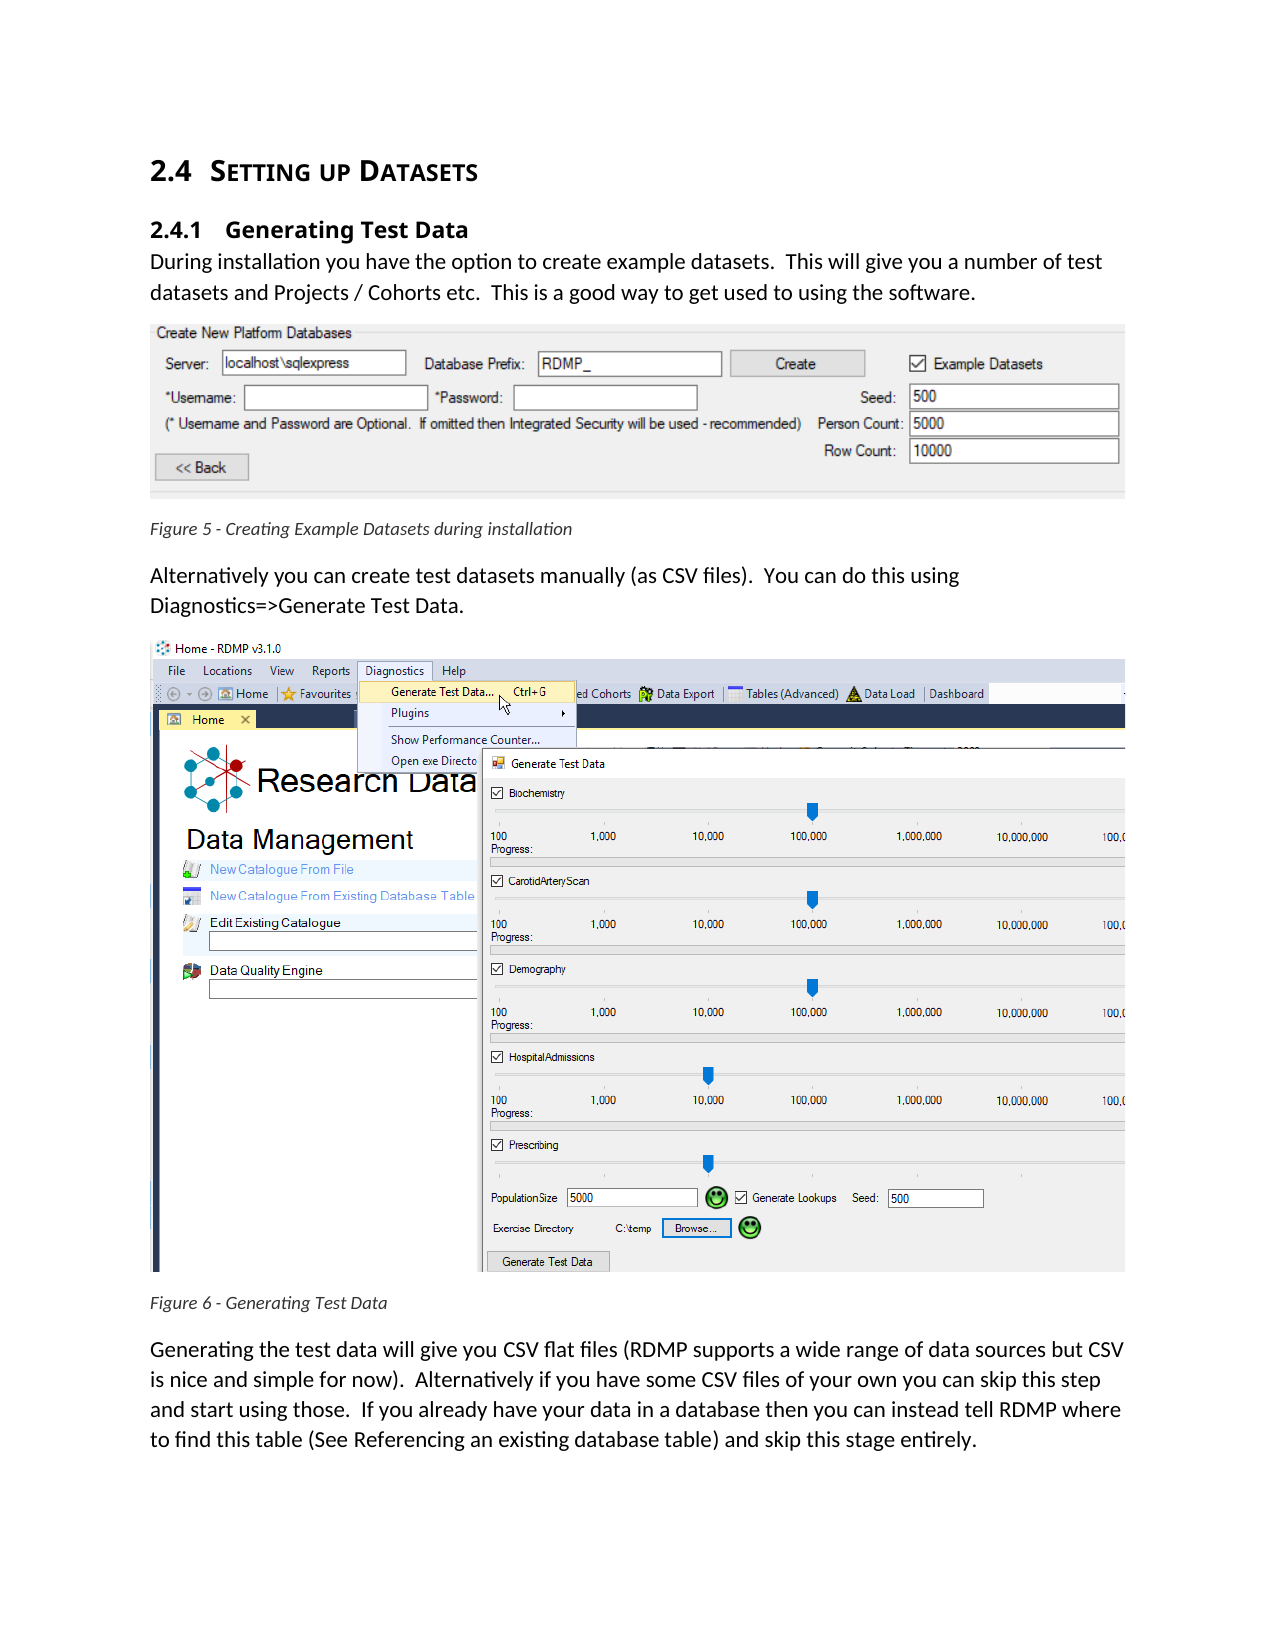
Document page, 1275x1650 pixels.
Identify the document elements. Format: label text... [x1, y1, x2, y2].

text During installation you have the option to create example datasets. This will give you a number of test datasets and Projects / Cohorts etc. This is a good way to get used to using the software. [150, 247, 1125, 306]
subtitle Setting up Datasets [150, 150, 1125, 190]
picture [150, 324, 1125, 499]
text Alternatively you can create test datasets manually (as CSV files). You can do this using Diagnostics=>Generate Test Data. [150, 561, 1125, 619]
text Generating the test data will give you CSV flat files (RDMP supports a wide range of data sources but CSV is nice and simple for now). Alternatively if you have some CSV files of your own you can skip this step and start using those. If you already have your data in a database then you can instead tell RDMP where to find this table (See Referencing an existing database table) and skip this stage entirely. [150, 1335, 1125, 1453]
subtitle Generating Test Data [150, 214, 1125, 245]
picture [150, 638, 1125, 1272]
text Figure 6 - Generating Test Data [150, 1291, 1125, 1314]
